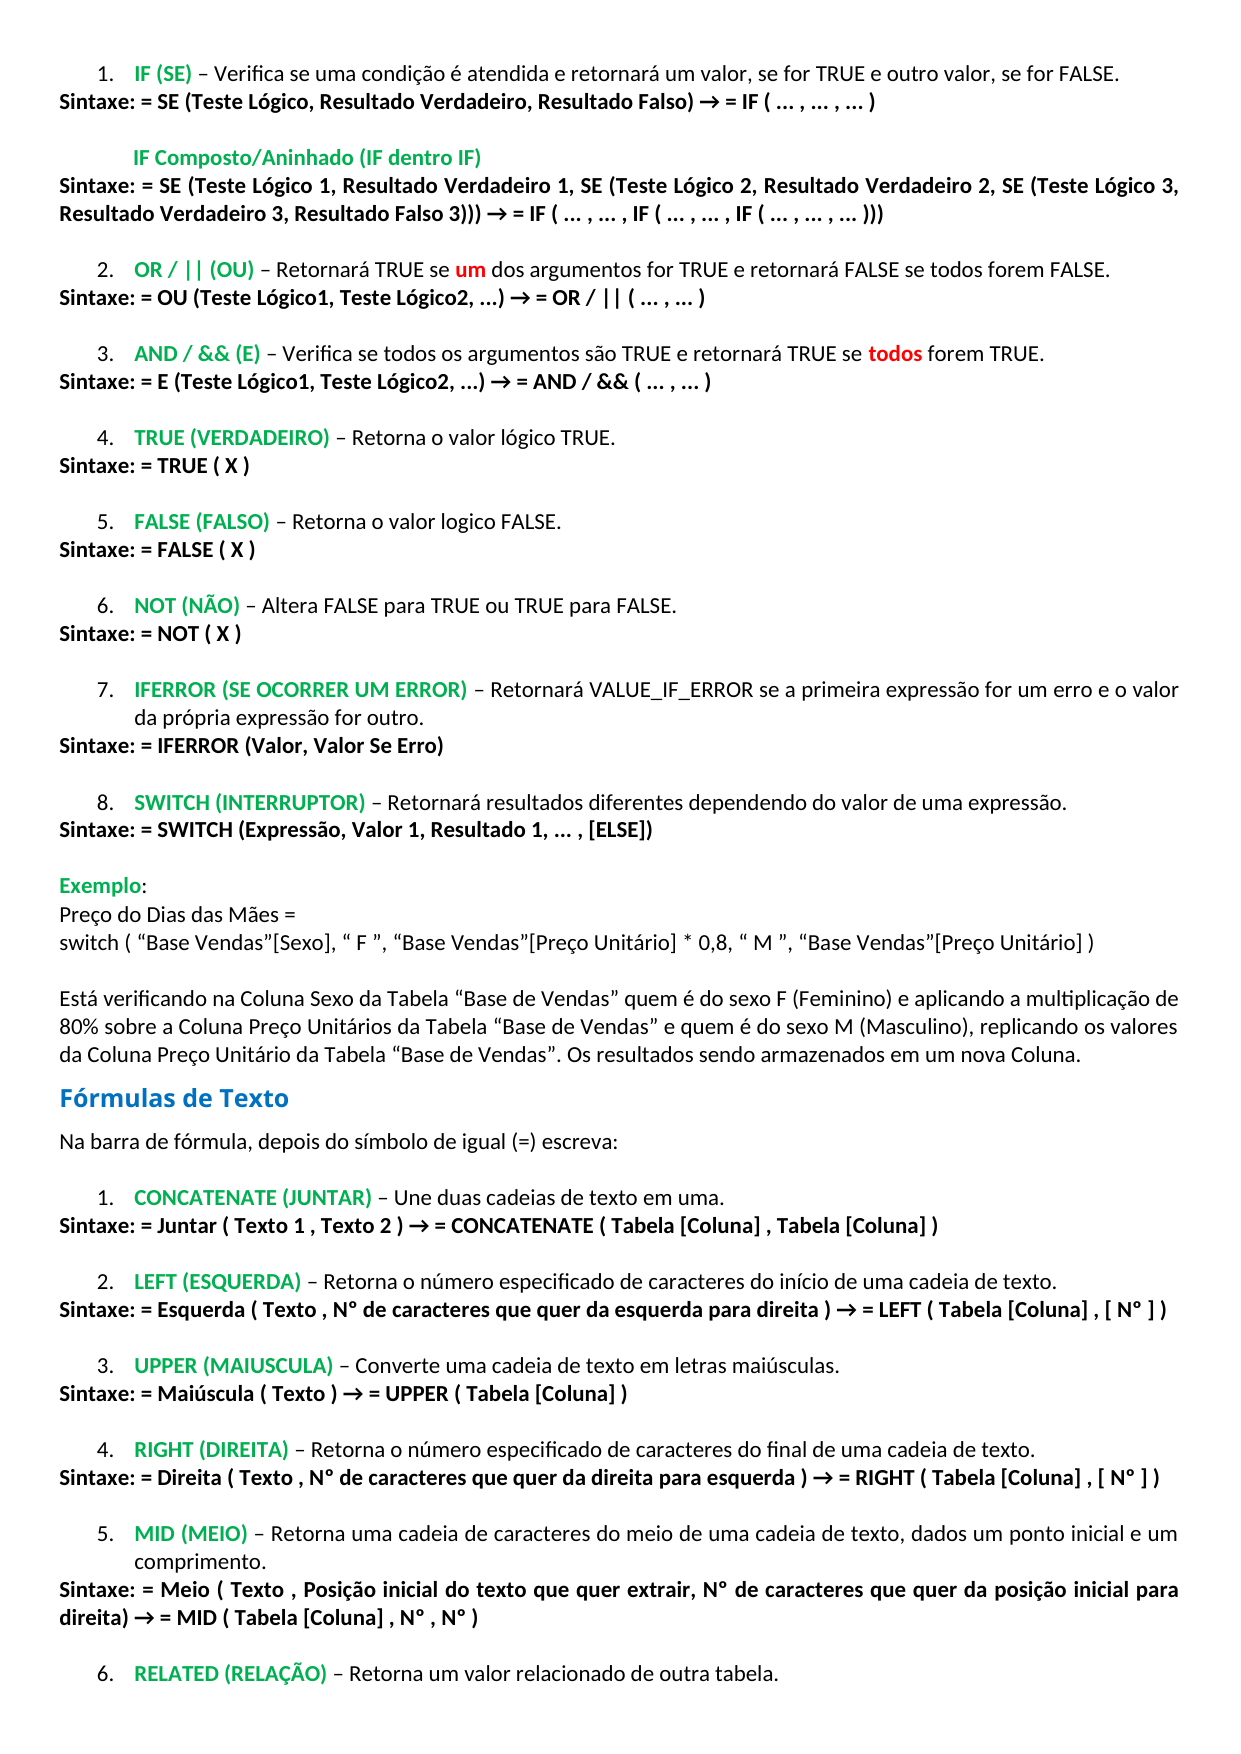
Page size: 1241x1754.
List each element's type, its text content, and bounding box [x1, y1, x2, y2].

text Preço do Dias das Mães = [59, 900, 1181, 928]
subtitle Fórmulas de Texto [59, 1080, 1181, 1114]
text Sintaxe: = SE (Teste Lógico 1, Resultado Verdadeiro 1, SE (Teste Lógico 2, Resultado Verdadeiro 2, SE (Teste Lógico 3, Resultado Verdadeiro 3, Resultado Falso 3))) → = IF ( ... , ... , IF ( ... , ... , IF ( ... , ... , ... ))) [59, 171, 1181, 227]
list AND / && (E) – Verifica se todos os argumentos são TRUE e retornará TRUE se todos forem TRUE. [97, 339, 1181, 367]
list FALSE (FALSO) – Retorna o valor logico FALSE. [97, 507, 1181, 535]
text Sintaxe: = Esquerda ( Texto , Nº de caracteres que quer da esquerda para direita ) → = LEFT ( Tabela [Coluna] , [ Nº ] ) [59, 1295, 1181, 1323]
text Sintaxe: = NOT ( X ) [59, 619, 1181, 647]
text Na barra de fórmula, depois do símbolo de igual (=) escreva: [59, 1127, 1181, 1155]
list OR / || (OU) – Retornará TRUE se um dos argumentos for TRUE e retornará FALSE se todos forem FALSE. [97, 255, 1181, 283]
list LEFT (ESQUERDA) – Retorna o número especificado de caracteres do início de uma cadeia de texto. [97, 1267, 1181, 1295]
list IFERROR (SE OCORRER UM ERROR) – Retornará VALUE_IF_ERROR se a primeira expressão for um erro e o valor da própria expressão for outro. [97, 676, 1181, 732]
list NOT (NÃO) – Altera FALSE para TRUE ou TRUE para FALSE. [97, 591, 1181, 619]
list SWITCH (INTERRUPTOR) – Retornará resultados diferentes dependendo do valor de uma expressão. [97, 788, 1181, 816]
list TRUE (VERDADEIRO) – Retorna o valor lógico TRUE. [97, 423, 1181, 451]
list CONCATENATE (JUNTAR) – Une duas cadeias de texto em uma. [97, 1183, 1181, 1211]
text Sintaxe: = IFERROR (Valor, Valor Se Erro) [59, 732, 1181, 759]
text Sintaxe: = SE (Teste Lógico, Resultado Verdadeiro, Resultado Falso) → = IF ( ... , ... , ... ) [59, 87, 1181, 115]
text Sintaxe: = E (Teste Lógico1, Teste Lógico2, ...) → = AND / && ( ... , ... ) [59, 367, 1181, 395]
list RELATED (RELAÇÃO) – Retorna um valor relacionado de outra tabela. [97, 1659, 1181, 1687]
text Sintaxe: = Direita ( Texto , Nº de caracteres que quer da direita para esquerda ) → = RIGHT ( Tabela [Coluna] , [ Nº ] ) [59, 1463, 1181, 1491]
text Sintaxe: = Juntar ( Texto 1 , Texto 2 ) → = CONCATENATE ( Tabela [Coluna] , Tabela [Coluna] ) [59, 1211, 1181, 1239]
list UPPER (MAIUSCULA) – Converte uma cadeia de texto em letras maiúsculas. [97, 1351, 1181, 1379]
text Sintaxe: = Meio ( Texto , Posição inicial do texto que quer extrair, Nº de caracteres que quer da posição inicial para direita) → = MID ( Tabela [Coluna] , Nº , Nº ) [59, 1575, 1181, 1631]
text Sintaxe: = TRUE ( X ) [59, 451, 1181, 479]
list IF (SE) – Verifica se uma condição é atendida e retornará um valor, se for TRUE e outro valor, se for FALSE. [97, 59, 1181, 87]
list RIGHT (DIREITA) – Retorna o número especificado de caracteres do final de uma cadeia de texto. [97, 1435, 1181, 1463]
text Sintaxe: = SWITCH (Expressão, Valor 1, Resultado 1, ... , [ELSE]) [59, 816, 1181, 844]
list MID (MEIO) – Retorna uma cadeia de caracteres do meio de uma cadeia de texto, dados um ponto inicial e um comprimento. [97, 1519, 1181, 1575]
text switch ( “Base Vendas”[Sexo], “ F ”, “Base Vendas”[Preço Unitário] * 0,8, “ M ”, “Base Vendas”[Preço Unitário] ) [59, 928, 1181, 956]
text Sintaxe: = FALSE ( X ) [59, 535, 1181, 563]
text Exemplo: [59, 872, 1181, 900]
text Está verificando na Coluna Sexo da Tabela “Base de Vendas” quem é do sexo F (Feminino) e aplicando a multiplicação de 80% sobre a Coluna Preço Unitários da Tabela “Base de Vendas” e quem é do sexo M (Masculino), replicando os valores da Coluna Preço Unitário da Tabela “Base de Vendas”. Os resultados sendo armazenados em um nova Coluna. [59, 984, 1181, 1068]
text IF Composto/Aninhado (IF dentro IF) [59, 143, 1181, 171]
text Sintaxe: = OU (Teste Lógico1, Teste Lógico2, ...) → = OR / || ( ... , ... ) [59, 283, 1181, 311]
text Sintaxe: = Maiúscula ( Texto ) → = UPPER ( Tabela [Coluna] ) [59, 1379, 1181, 1407]
